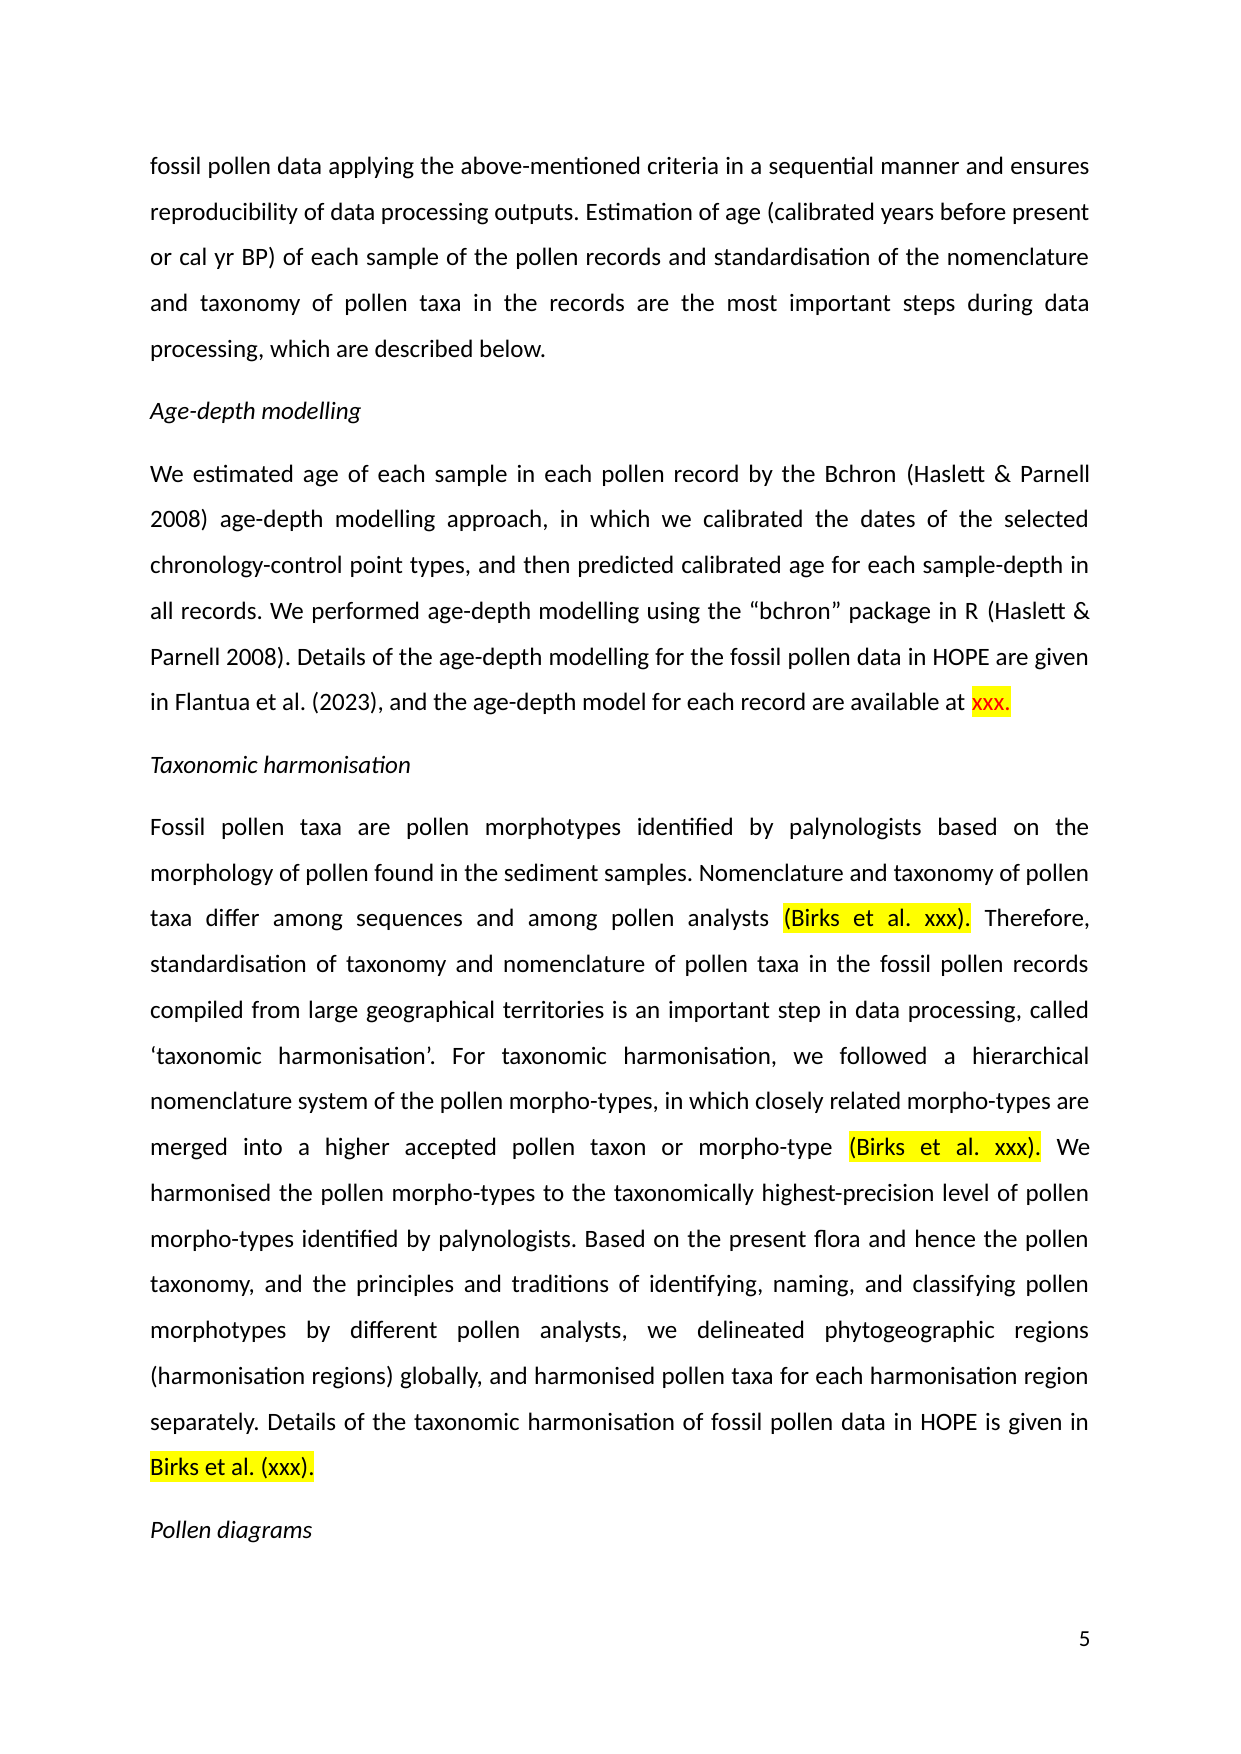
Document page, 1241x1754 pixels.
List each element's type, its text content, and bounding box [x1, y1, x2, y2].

text Taxonomic harmonisation [150, 749, 1090, 779]
text Age-depth modelling [150, 395, 1090, 426]
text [150, 150, 1090, 363]
text We estimated age of each sample in each pollen record by the Bchron (Haslett & Parnell 2008) age-depth modelling approach, in which we calibrated the dates of the selected chronology-control point types, and then predicted calibrated age for each sample-depth in all records. We performed age-depth modelling using the “bchron” package in R (Haslett & Parnell 2008). Details of the age-depth modelling for the fossil pollen data in HOPE are given in Flantua et al. (2023), and the age-depth model for each record are available at xxx. [150, 458, 1090, 717]
text Pollen diagrams [150, 1514, 1090, 1544]
text Fossil pollen taxa are pollen morphotypes identified by palynologists based on the morphology of pollen found in the sediment samples. Nomenclature and taxonomy of pollen taxa differ among sequences and among pollen analysts (Birks et al. xxx). Therefore, standardisation of taxonomy and nomenclature of pollen taxa in the fossil pollen records compiled from large geographical territories is an important step in data processing, called ‘taxonomic harmonisation’. For taxonomic harmonisation, we followed a hierarchical nomenclature system of the pollen morpho-types, in which closely related morpho-types are merged into a higher accepted pollen taxon or morpho-type (Birks et al. xxx). We harmonised the pollen morpho-types to the taxonomically highest-precision level of pollen morpho-types identified by palynologists. Based on the present flora and hence the pollen taxonomy, and the principles and traditions of identifying, naming, and classifying pollen morphotypes by different pollen analysts, we delineated phytogeographic regions (harmonisation regions) globally, and harmonised pollen taxa for each harmonisation region separately. Details of the taxonomic harmonisation of fossil pollen data in HOPE is given in Birks et al. (xxx). [150, 811, 1090, 1482]
